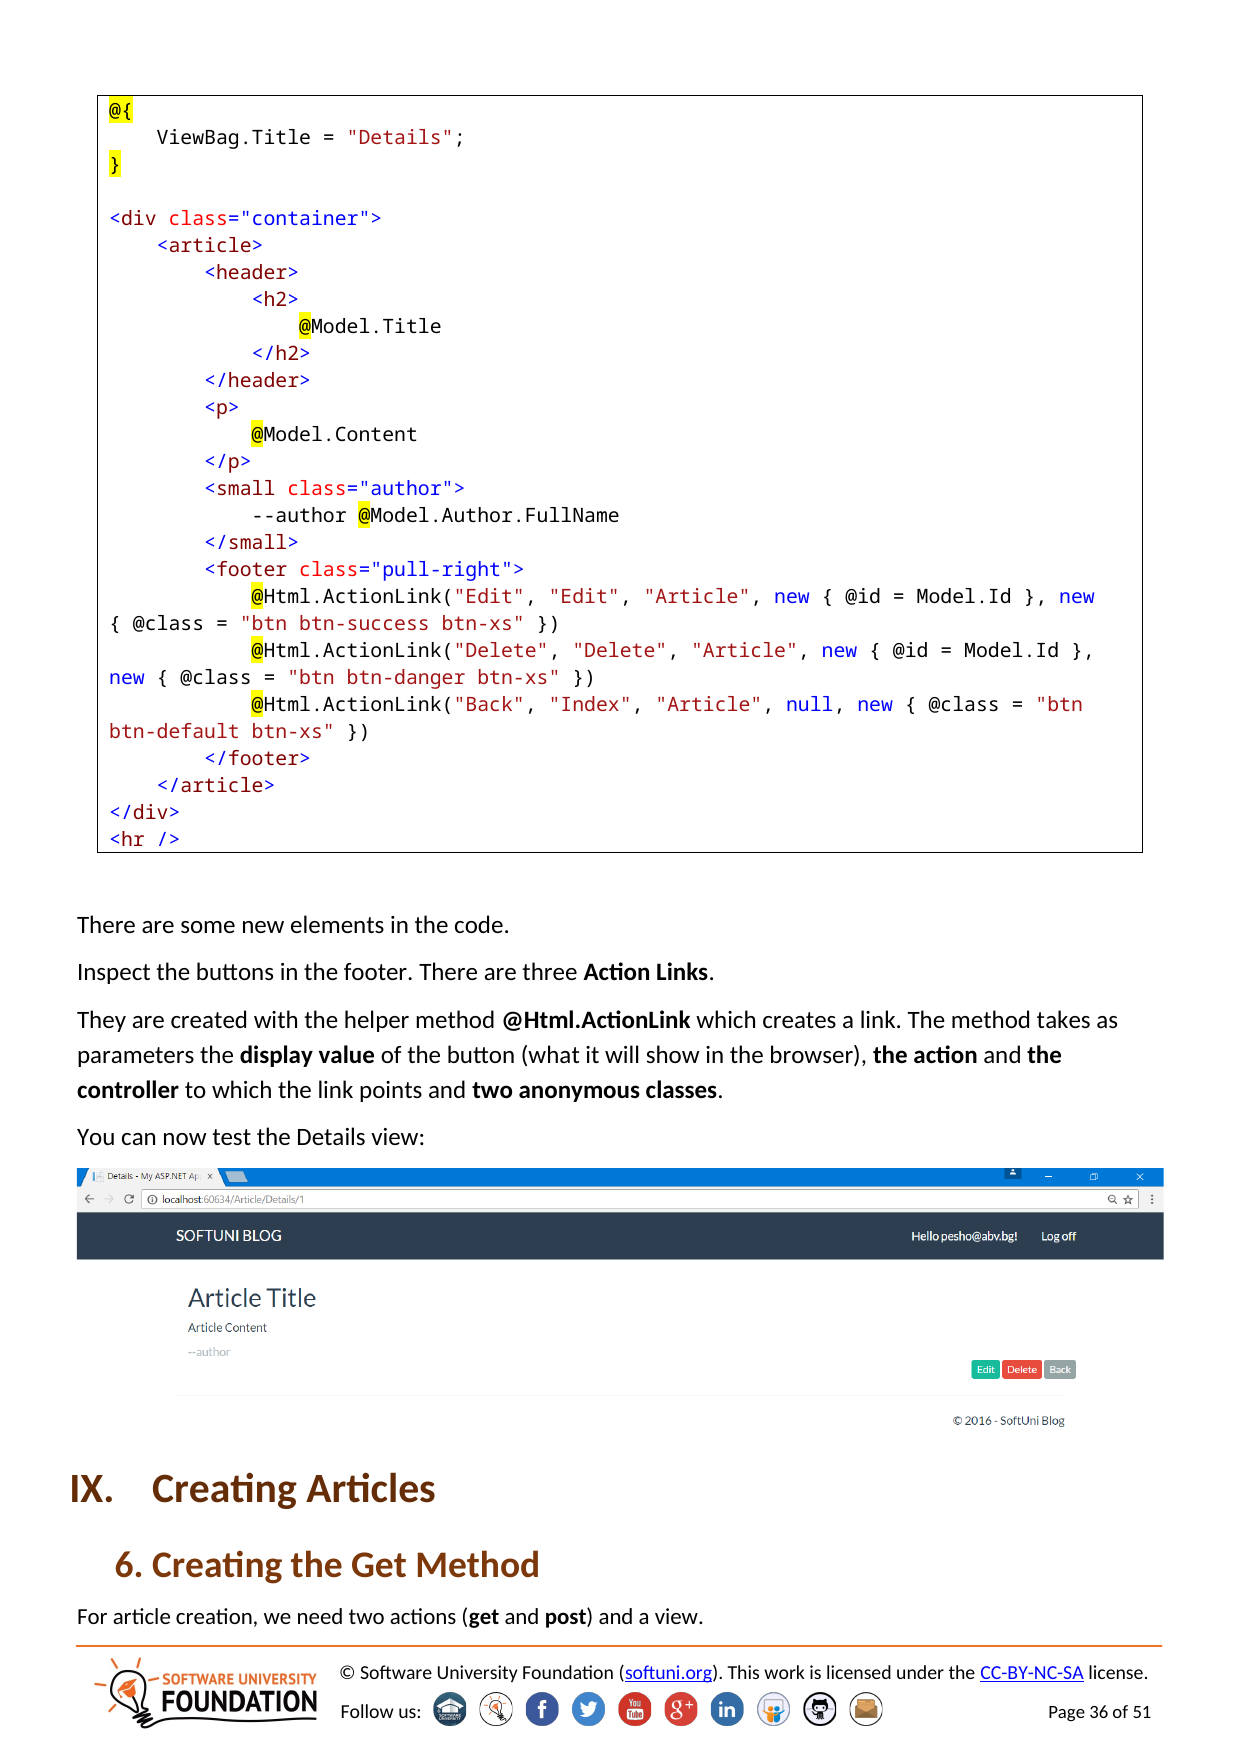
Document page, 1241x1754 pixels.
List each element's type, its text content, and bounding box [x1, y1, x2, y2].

picture [710, 1692, 744, 1726]
text For article creation, we need two actions (get and post) and a view. [77, 1602, 1163, 1630]
picture [618, 1692, 652, 1726]
picture [76, 1168, 1164, 1437]
picture [433, 1692, 467, 1726]
subtitle Creating the Get Method [114, 1541, 1163, 1587]
picture [757, 1692, 790, 1726]
text They are created with the helper method @Html.ActionLink which creates a link. The method takes as parameters the display value of the button (what it will show in the browser), the action and the controller to which the link points and two anonymous classes. [77, 1004, 1163, 1104]
picture [664, 1692, 698, 1726]
subtitle Creating Articles [114, 1462, 1163, 1513]
picture [525, 1692, 559, 1726]
picture [572, 1692, 605, 1726]
picture [93, 1656, 317, 1729]
picture [803, 1692, 837, 1726]
text There are some new elements in the code. [77, 909, 1163, 939]
text You can now test the Details view: [77, 1121, 1163, 1152]
text Inspect the buttons in the footer. There are three Action Links. [77, 956, 1163, 987]
picture [479, 1692, 513, 1726]
picture [849, 1692, 883, 1726]
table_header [98, 96, 1142, 852]
